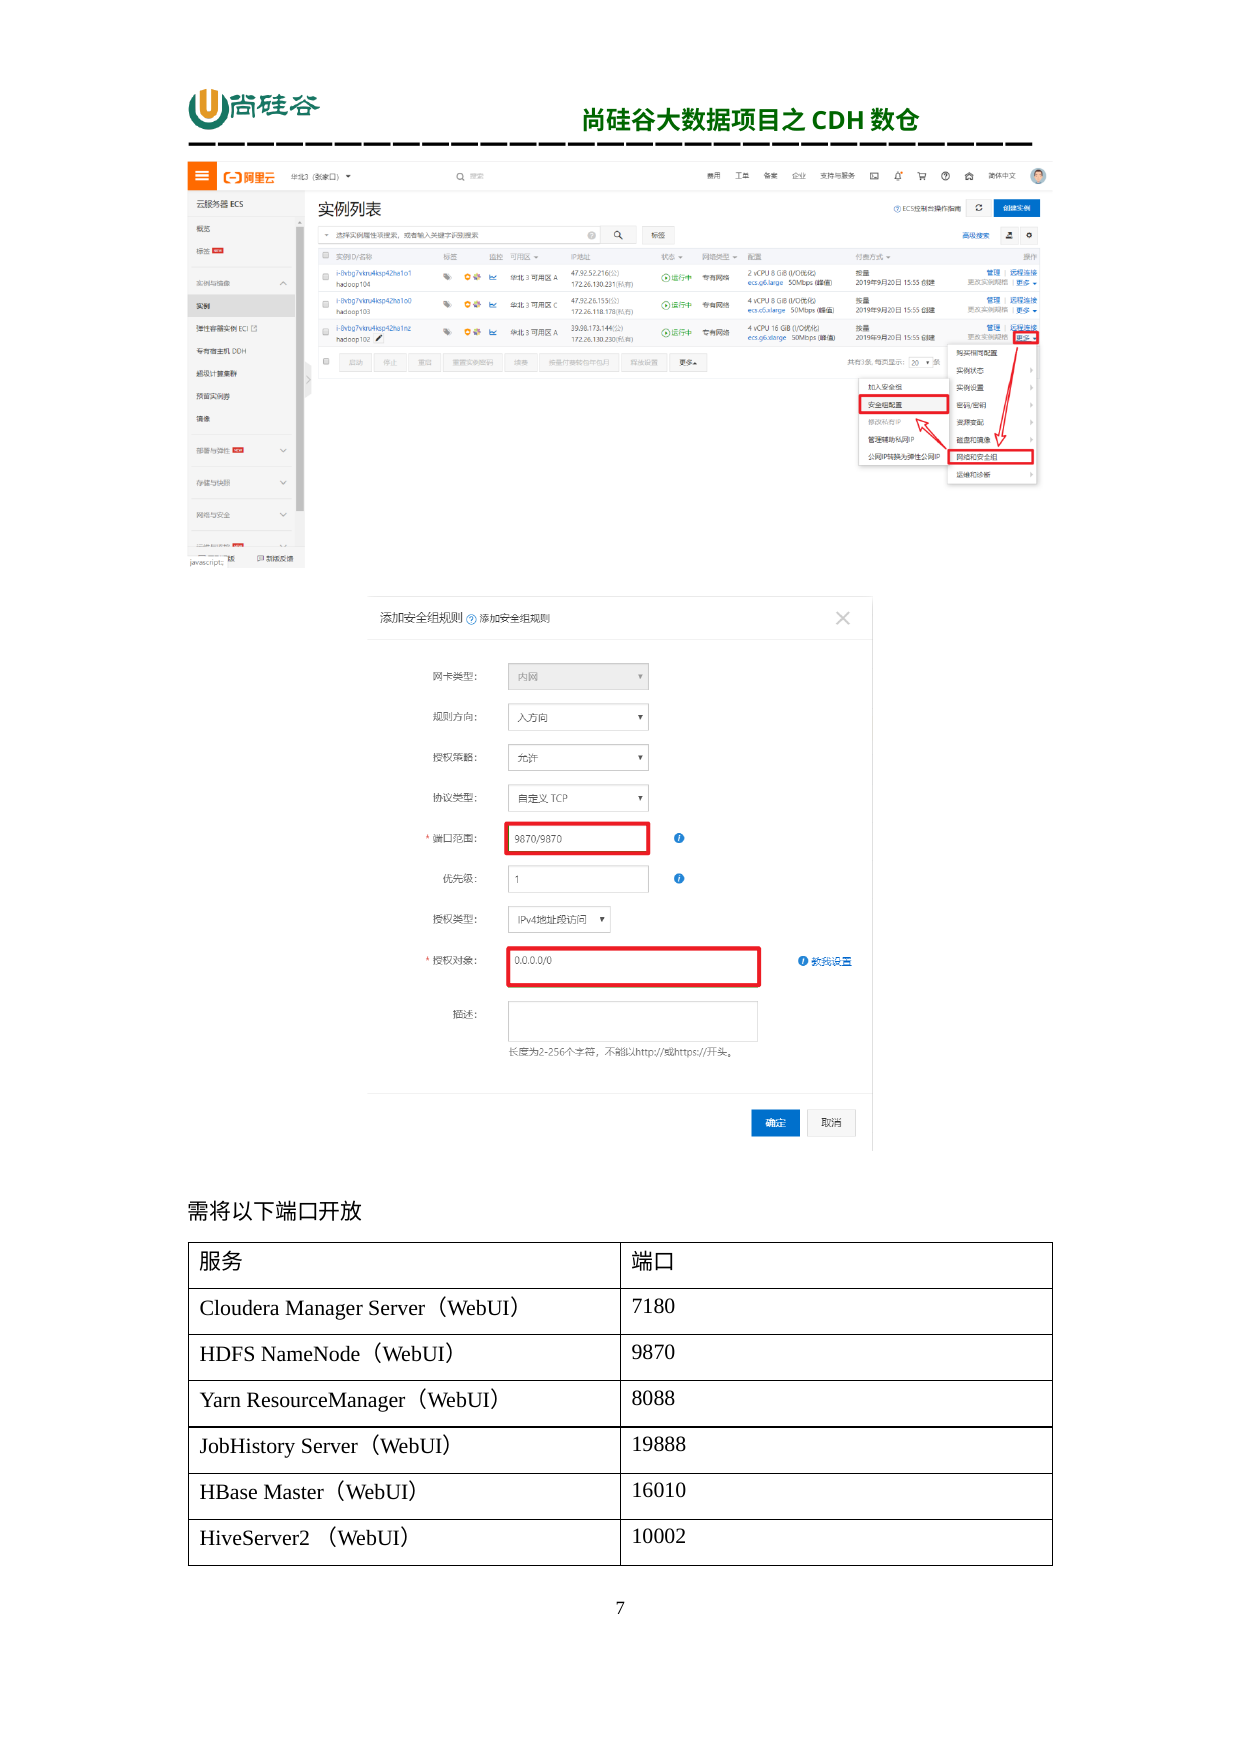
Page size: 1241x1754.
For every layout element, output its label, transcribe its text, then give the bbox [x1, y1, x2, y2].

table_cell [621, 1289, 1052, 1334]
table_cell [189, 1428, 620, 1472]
picture [187, 161, 1053, 568]
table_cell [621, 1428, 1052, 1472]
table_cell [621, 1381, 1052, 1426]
text 需将以下端口开放 [187, 1194, 1053, 1226]
picture [367, 596, 873, 1151]
picture [187, 88, 320, 130]
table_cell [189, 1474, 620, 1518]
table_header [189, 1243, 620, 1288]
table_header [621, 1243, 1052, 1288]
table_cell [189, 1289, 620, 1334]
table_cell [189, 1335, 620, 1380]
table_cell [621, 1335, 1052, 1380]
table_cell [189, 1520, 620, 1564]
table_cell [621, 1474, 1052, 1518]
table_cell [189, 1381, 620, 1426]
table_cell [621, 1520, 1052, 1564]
